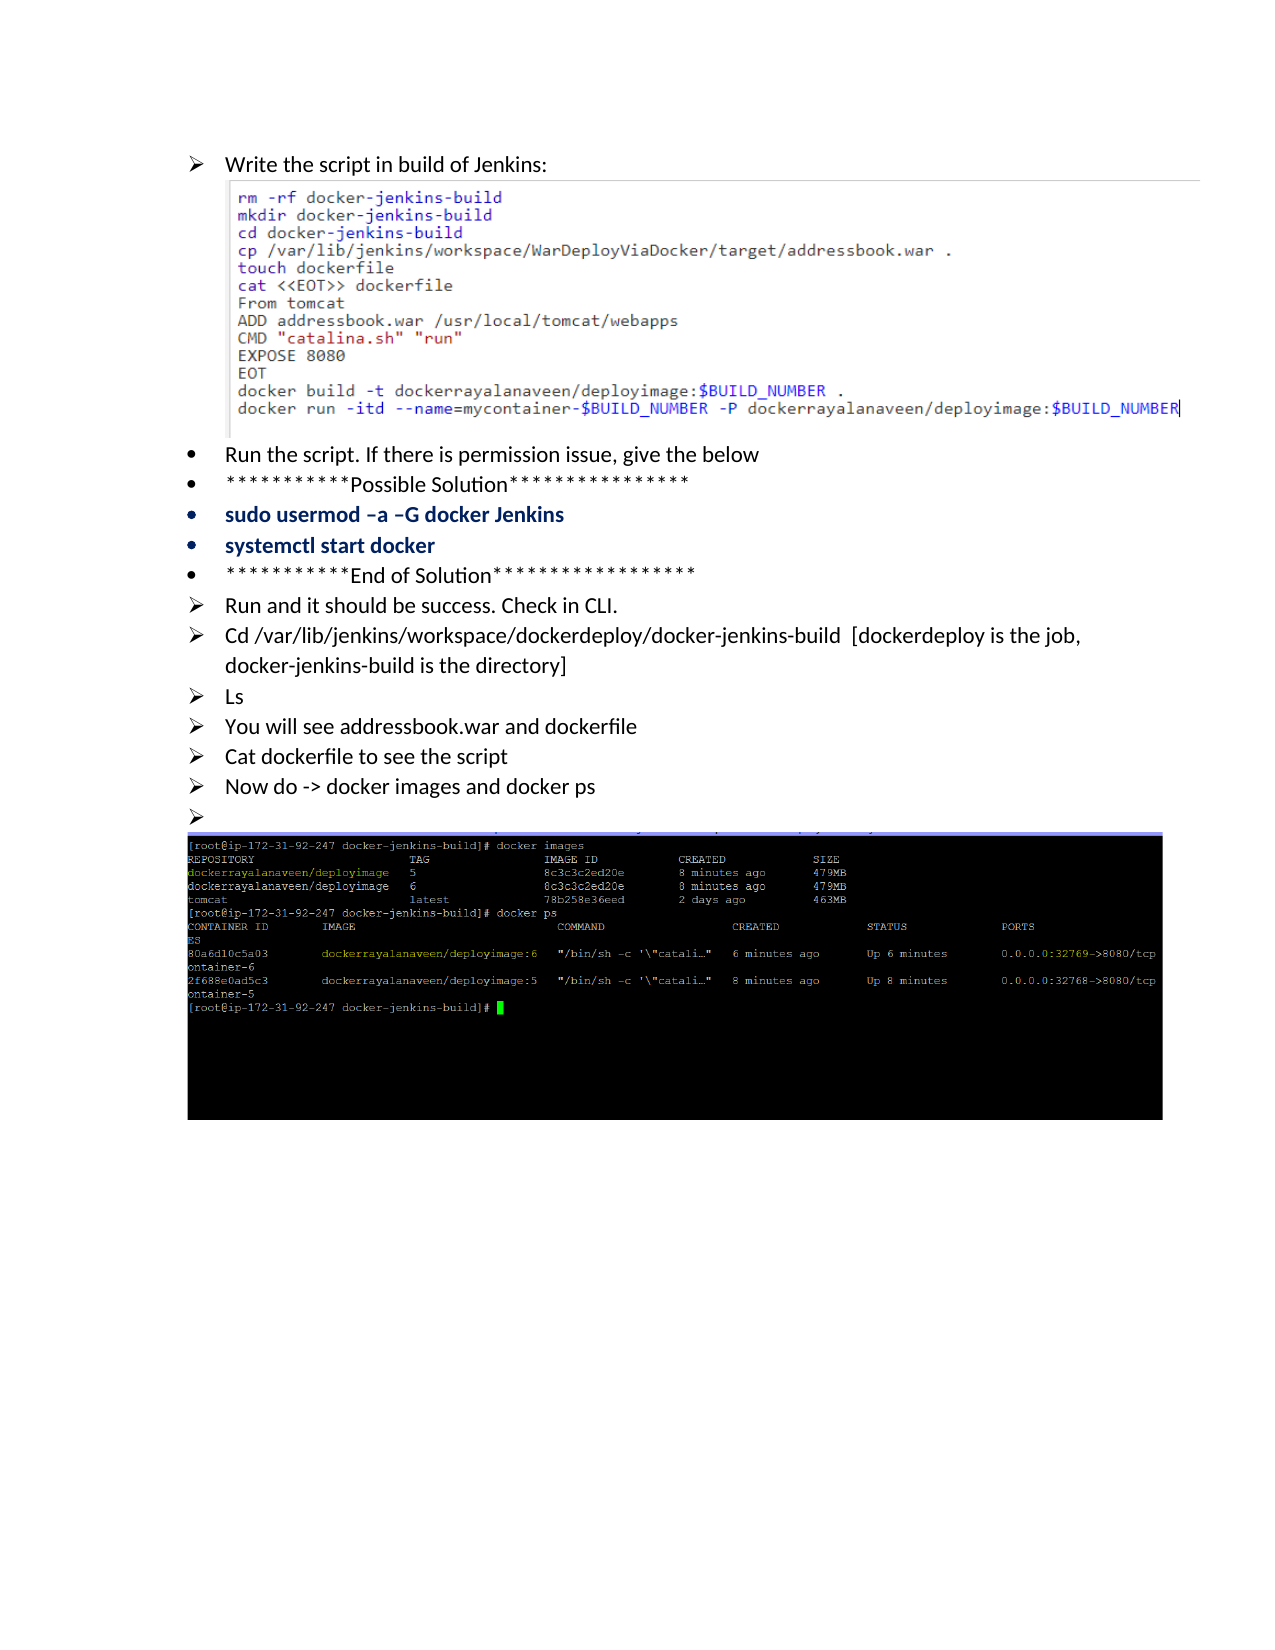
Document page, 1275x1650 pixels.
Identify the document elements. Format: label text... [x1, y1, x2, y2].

list ***********Possible Solution**************** [187, 470, 1125, 498]
list Run and it should be success. Check in CLI. [187, 591, 1125, 619]
list Now do -> docker images and docker ps [187, 772, 1125, 800]
picture [225, 180, 1200, 438]
list Run the script. If there is permission issue, give the below [187, 440, 1125, 468]
list Ls [187, 682, 1125, 710]
list systemctl start docker [187, 531, 1125, 559]
list sudo usermod –a –G docker Jenkins [187, 501, 1125, 528]
list Cd /var/lib/jenkins/workspace/dockerdeploy/docker-jenkins-build [dockerdeploy is the job, docker-jenkins-build is the directory] [187, 621, 1125, 679]
list Cat dockerfile to see the script [187, 742, 1125, 770]
picture [187, 832, 1163, 1120]
list ***********End of Solution****************** [187, 561, 1125, 589]
list You will see addressbook.war and dockerfile [187, 712, 1125, 740]
